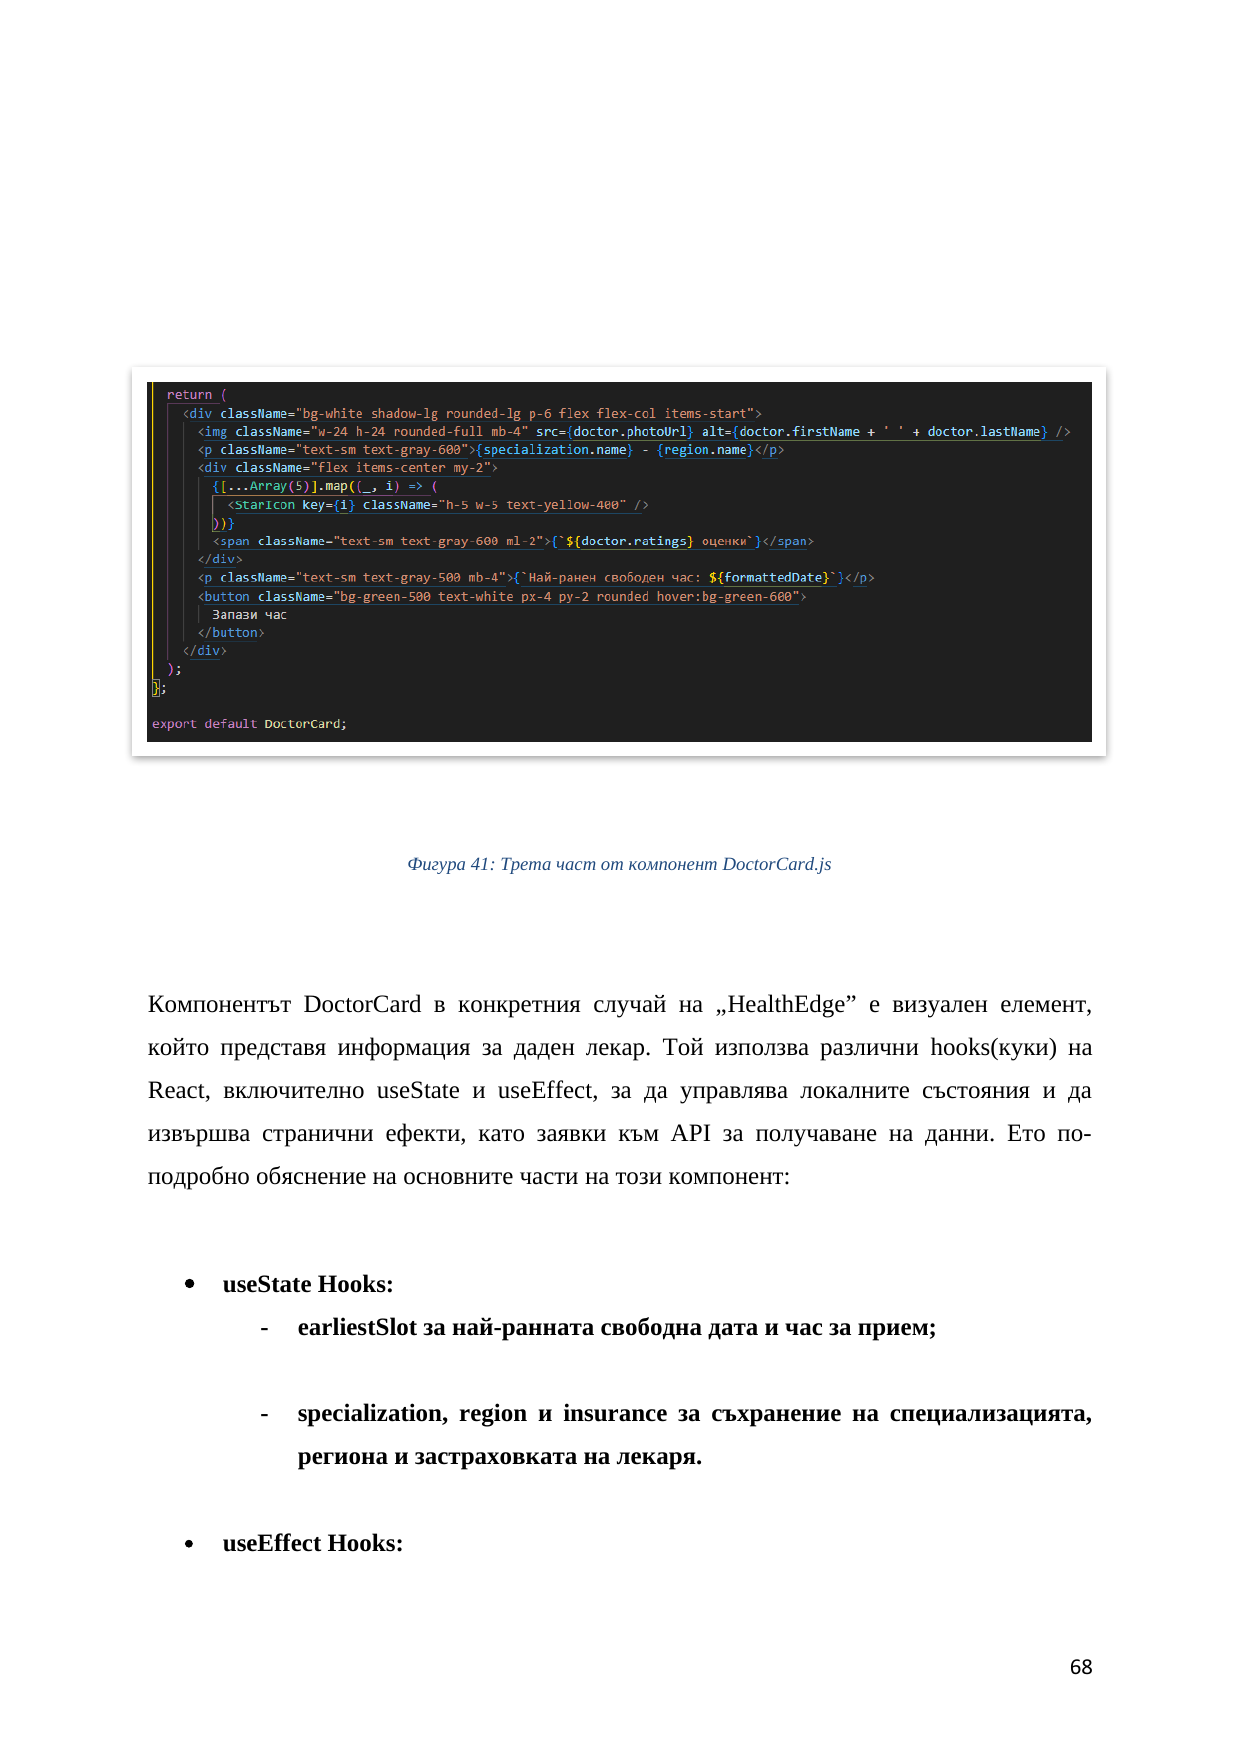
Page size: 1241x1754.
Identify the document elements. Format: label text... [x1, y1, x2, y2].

text Фигура 41: Трета част от компонент DoctorCard.js [148, 853, 1093, 874]
picture [147, 382, 1092, 742]
list specialization, region и insurance за съхранение на специализацията, региона и застраховката на лекаря. [260, 1398, 1093, 1470]
list useEffect Hooks: [185, 1528, 1093, 1556]
text Компонентът DoctorCard в конкретния случай на „HealthEdge” е визуален елемент, който представя информация за даден лекар. Той използва различни hooks(куки) на React, включително useState и useEffect, за да управлява локалните състояния и да извършва странични ефекти, като заявки към API за получаване на данни. Ето по-подробно обяснение на основните части на този компонент: [148, 989, 1093, 1190]
list earliestSlot за най-ранната свободна дата и час за прием; [260, 1312, 1093, 1341]
list useState Hooks: [185, 1269, 1093, 1298]
